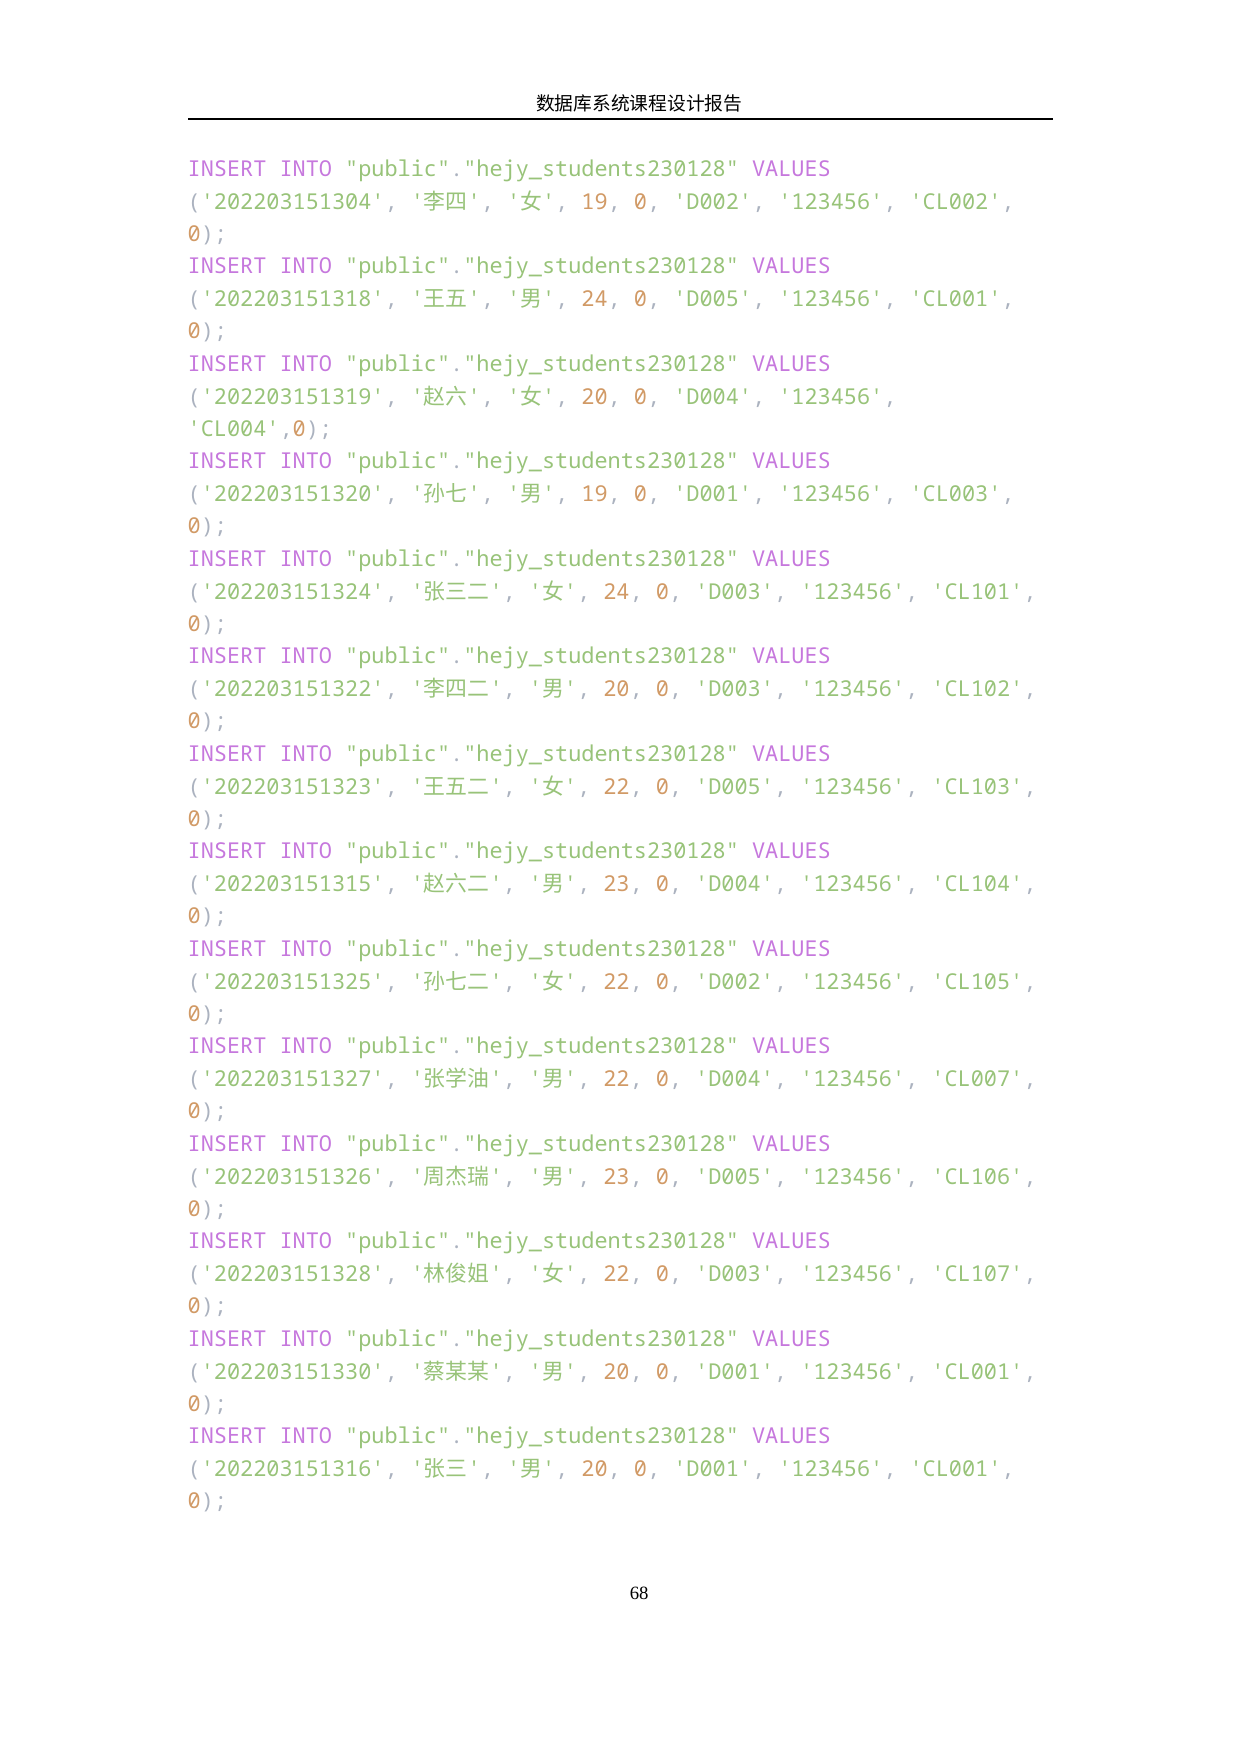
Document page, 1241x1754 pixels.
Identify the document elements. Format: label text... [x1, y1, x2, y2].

text INSERT INTO "public"."hejy_students230128" VALUES ('202203151316', '张三', '男', 20, 0, 'D001', '123456', 'CL001', 0); [187, 1419, 1053, 1516]
text INSERT INTO "public"."hejy_students230128" VALUES ('202203151319', '赵六', '女', 20, 0, 'D004', '123456', 'CL004',0); [187, 346, 1053, 444]
text INSERT INTO "public"."hejy_students230128" VALUES ('202203151328', '林俊姐', '女', 22, 0, 'D003', '123456', 'CL107', 0); [187, 1224, 1053, 1321]
text INSERT INTO "public"."hejy_students230128" VALUES ('202203151327', '张学油', '男', 22, 0, 'D004', '123456', 'CL007', 0); [187, 1029, 1053, 1126]
text INSERT INTO "public"."hejy_students230128" VALUES ('202203151320', '孙七', '男', 19, 0, 'D001', '123456', 'CL003', 0); [187, 444, 1053, 541]
text INSERT INTO "public"."hejy_students230128" VALUES ('202203151304', '李四', '女', 19, 0, 'D002', '123456', 'CL002', 0); [187, 151, 1053, 249]
text INSERT INTO "public"."hejy_students230128" VALUES ('202203151330', '蔡某某', '男', 20, 0, 'D001', '123456', 'CL001', 0); [187, 1321, 1053, 1419]
text INSERT INTO "public"."hejy_students230128" VALUES ('202203151323', '王五二', '女', 22, 0, 'D005', '123456', 'CL103', 0); [187, 736, 1053, 834]
text INSERT INTO "public"."hejy_students230128" VALUES ('202203151315', '赵六二', '男', 23, 0, 'D004', '123456', 'CL104', 0); [187, 834, 1053, 931]
text INSERT INTO "public"."hejy_students230128" VALUES ('202203151324', '张三二', '女', 24, 0, 'D003', '123456', 'CL101', 0); [187, 541, 1053, 639]
text INSERT INTO "public"."hejy_students230128" VALUES ('202203151322', '李四二', '男', 20, 0, 'D003', '123456', 'CL102', 0); [187, 639, 1053, 736]
text INSERT INTO "public"."hejy_students230128" VALUES ('202203151326', '周杰瑞', '男', 23, 0, 'D005', '123456', 'CL106', 0); [187, 1126, 1053, 1224]
text INSERT INTO "public"."hejy_students230128" VALUES ('202203151318', '王五', '男', 24, 0, 'D005', '123456', 'CL001', 0); [187, 249, 1053, 346]
text INSERT INTO "public"."hejy_students230128" VALUES ('202203151325', '孙七二', '女', 22, 0, 'D002', '123456', 'CL105', 0); [187, 931, 1053, 1029]
